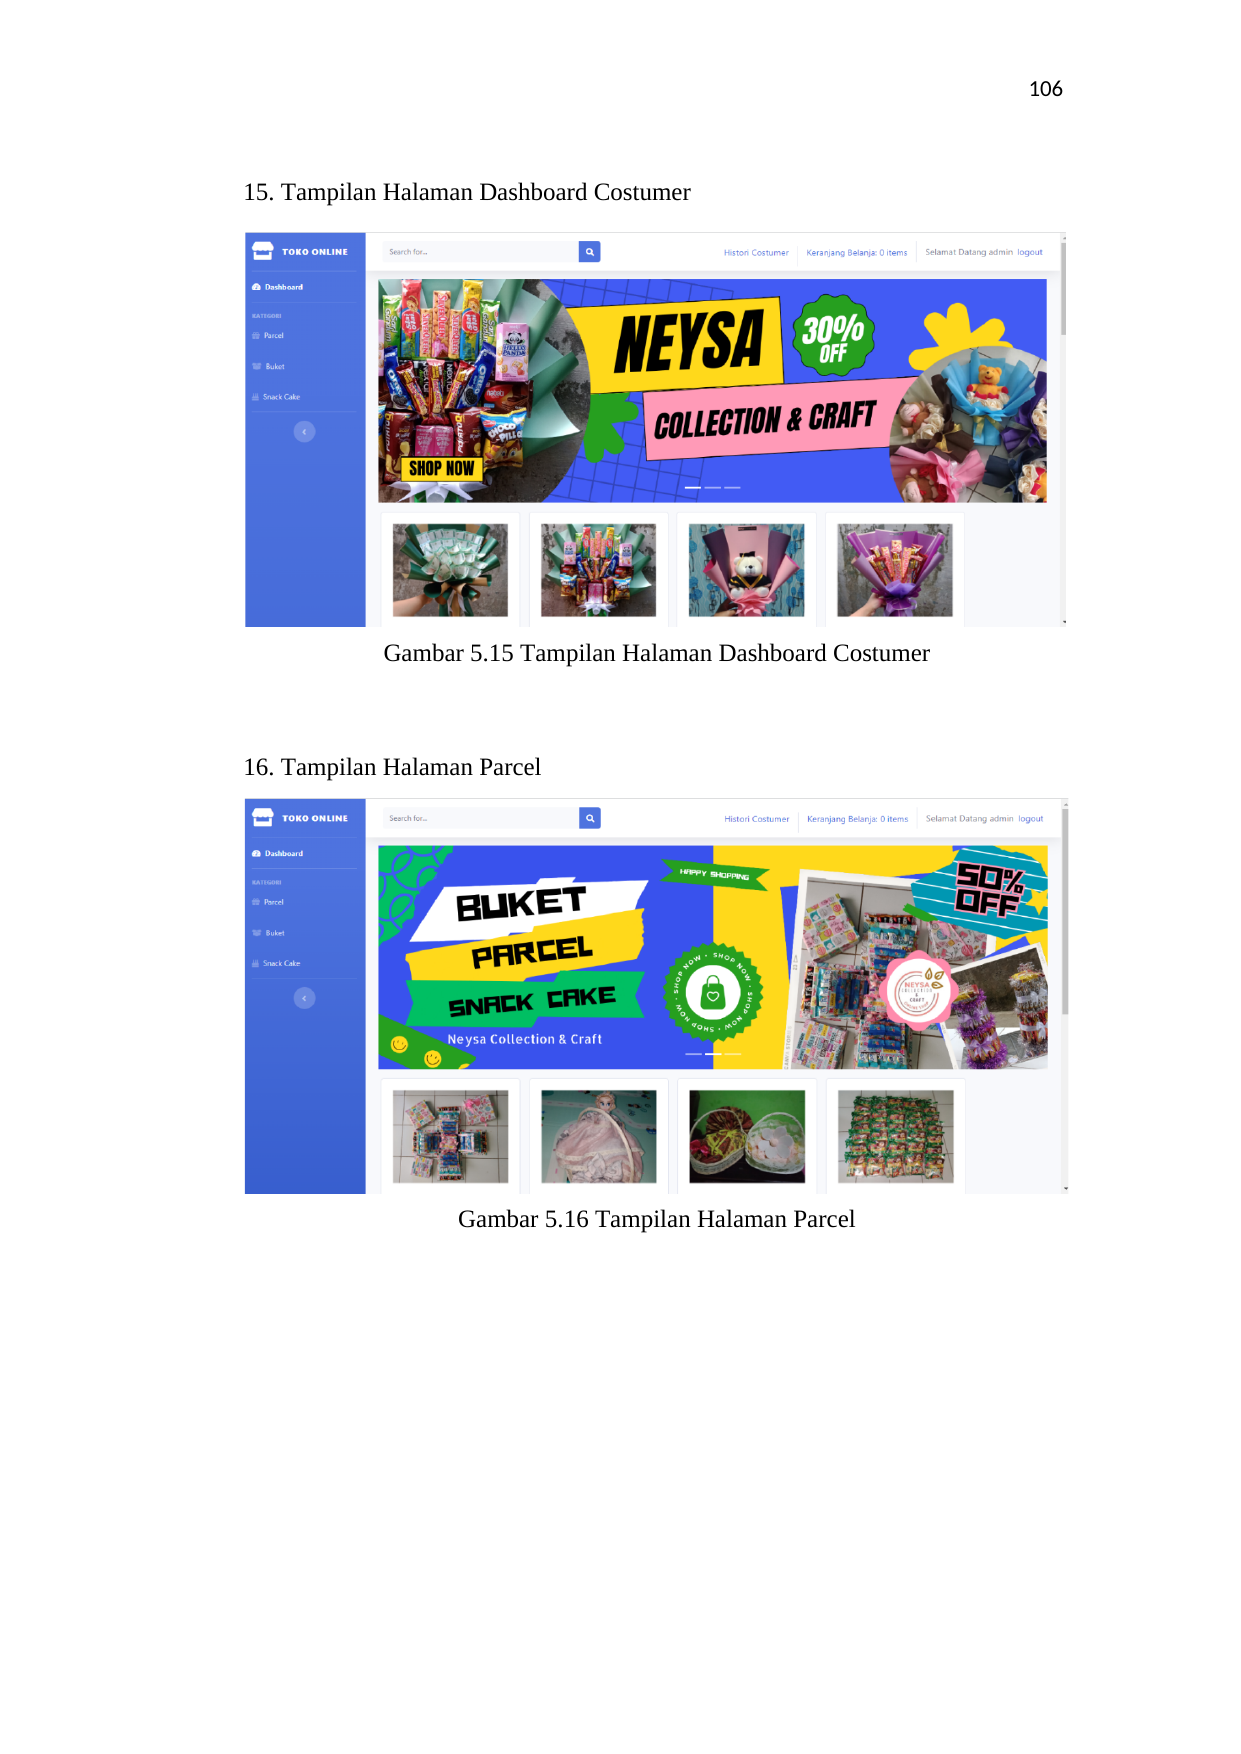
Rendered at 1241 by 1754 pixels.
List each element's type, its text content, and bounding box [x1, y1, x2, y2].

picture [243, 232, 1065, 626]
picture [243, 798, 1067, 1193]
list Tampilan Halaman Dashboard Costumer [243, 177, 1063, 206]
list Tampilan Halaman Parcel [243, 752, 1063, 781]
